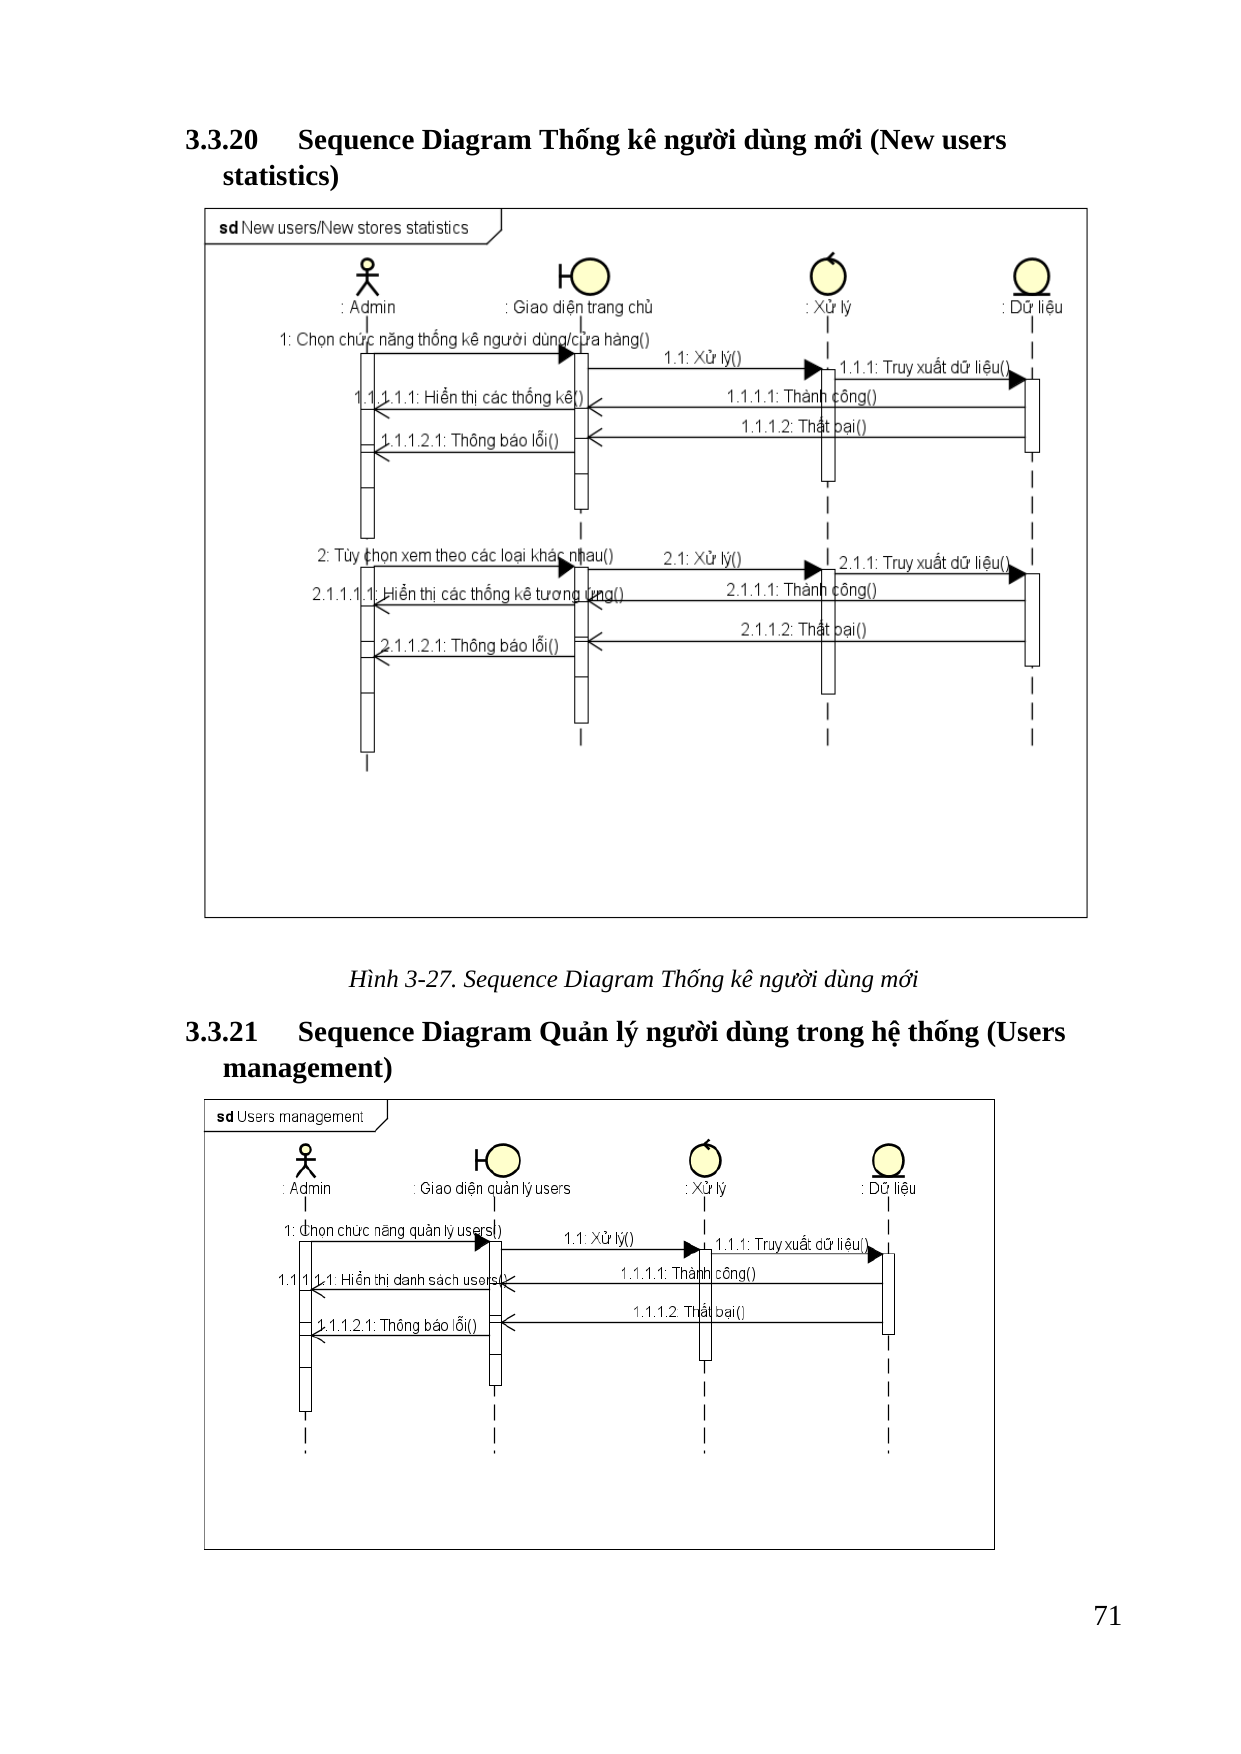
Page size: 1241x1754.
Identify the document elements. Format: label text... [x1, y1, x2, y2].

text Hình 3-27. Sequence Diagram Thống kê người dùng mới [148, 964, 1122, 993]
picture [191, 1086, 1006, 1561]
picture [191, 194, 1100, 931]
subtitle Sequence Diagram Thống kê người dùng mới (New users statistics) [185, 122, 1122, 192]
subtitle Sequence Diagram Quản lý người dùng trong hệ thống (Users management) [185, 1014, 1122, 1084]
